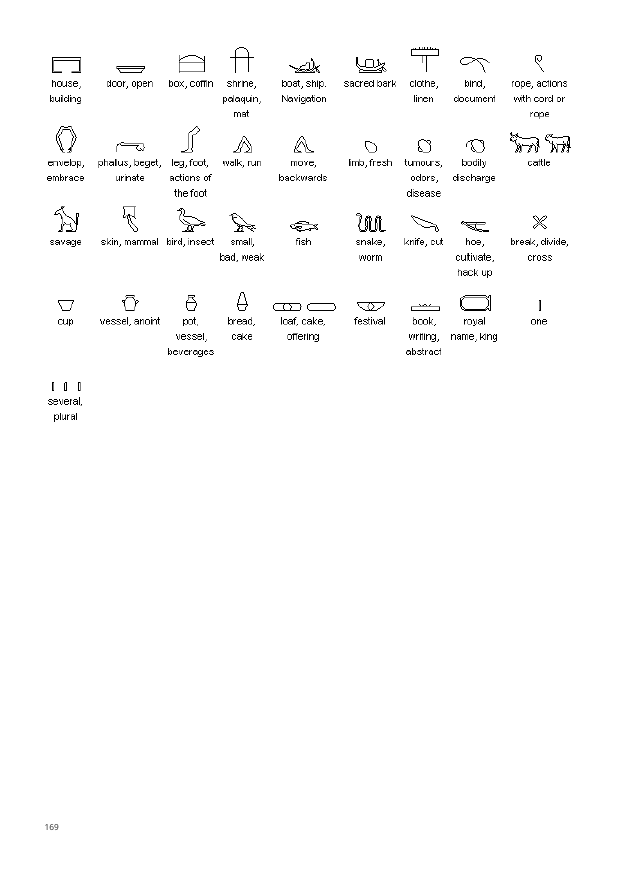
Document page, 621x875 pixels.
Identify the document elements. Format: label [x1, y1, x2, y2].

picture [44, 44, 576, 424]
